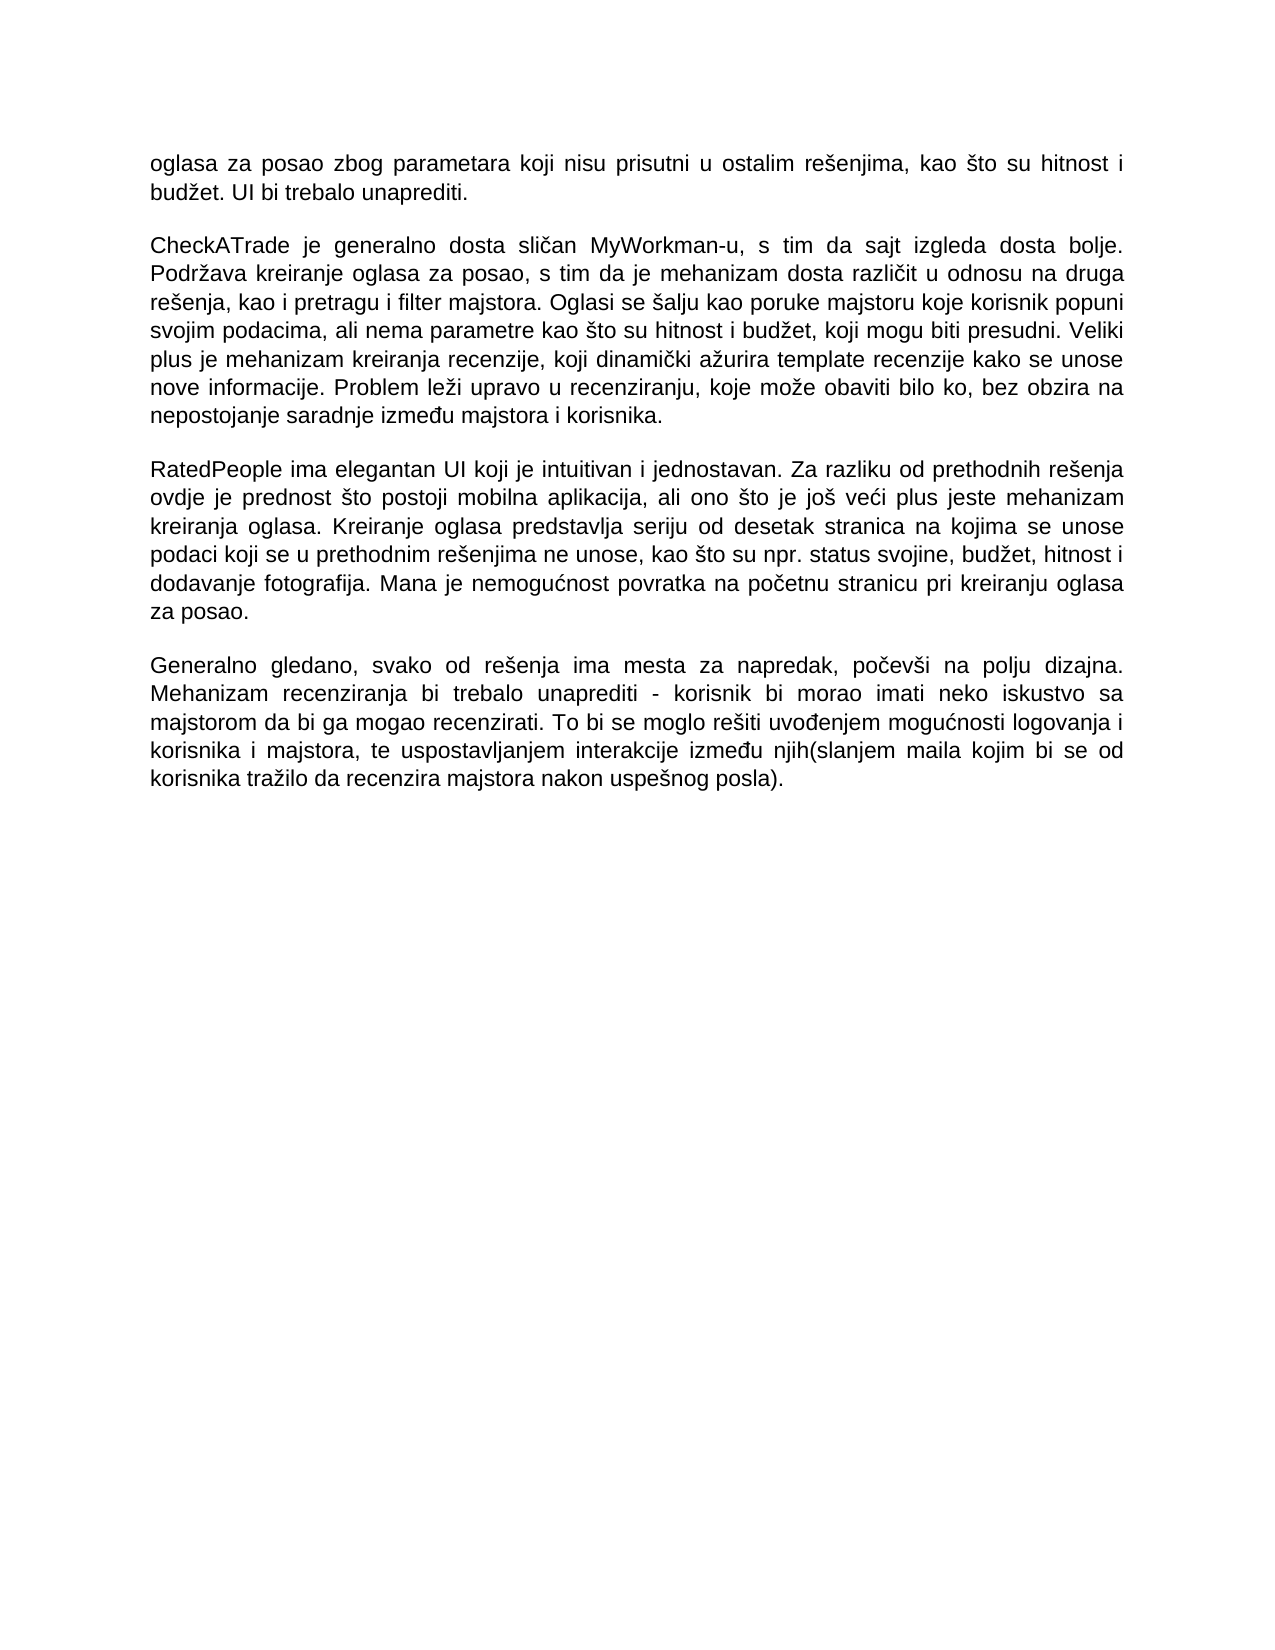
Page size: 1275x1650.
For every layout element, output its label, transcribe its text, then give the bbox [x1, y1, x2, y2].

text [150, 150, 1125, 205]
text CheckATrade je generalno dosta sličan MyWorkman-u, s tim da sajt izgleda dosta bolje. Podržava kreiranje oglasa za posao, s tim da je mehanizam dosta različit u odnosu na druga rešenja, kao i pretragu i filter majstora. Oglasi se šalju kao poruke majstoru koje korisnik popuni svojim podacima, ali nema parametre kao što su hitnost i budžet, koji mogu biti presudni. Veliki plus je mehanizam kreiranja recenzije, koji dinamički ažurira template recenzije kako se unose nove informacije. Problem leži upravo u recenziranju, koje može obaviti bilo ko, bez obzira na nepostojanje saradnje između majstora i korisnika. [150, 232, 1125, 429]
text Generalno gledano, svako od rešenja ima mesta za napredak, počevši na polju dizajna. Mehanizam recenziranja bi trebalo unaprediti - korisnik bi morao imati neko iskustvo sa majstorom da bi ga mogao recenzirati. To bi se moglo rešiti uvođenjem mogućnosti logovanja i korisnika i majstora, te uspostavljanjem interakcije između njih(slanjem maila kojim bi se od korisnika tražilo da recenzira majstora nakon uspešnog posla). [150, 652, 1125, 792]
text RatedPeople ima elegantan UI koji je intuitivan i jednostavan. Za razliku od prethodnih rešenja ovdje je prednost što postoji mobilna aplikacija, ali ono što je još veći plus jeste mehanizam kreiranja oglasa. Kreiranje oglasa predstavlja seriju od desetak stranica na kojima se unose podaci koji se u prethodnim rešenjima ne unose, kao što su npr. status svojine, budžet, hitnost i dodavanje fotografija. Mana je nemogućnost povratka na početnu stranicu pri kreiranju oglasa za posao. [150, 456, 1125, 624]
